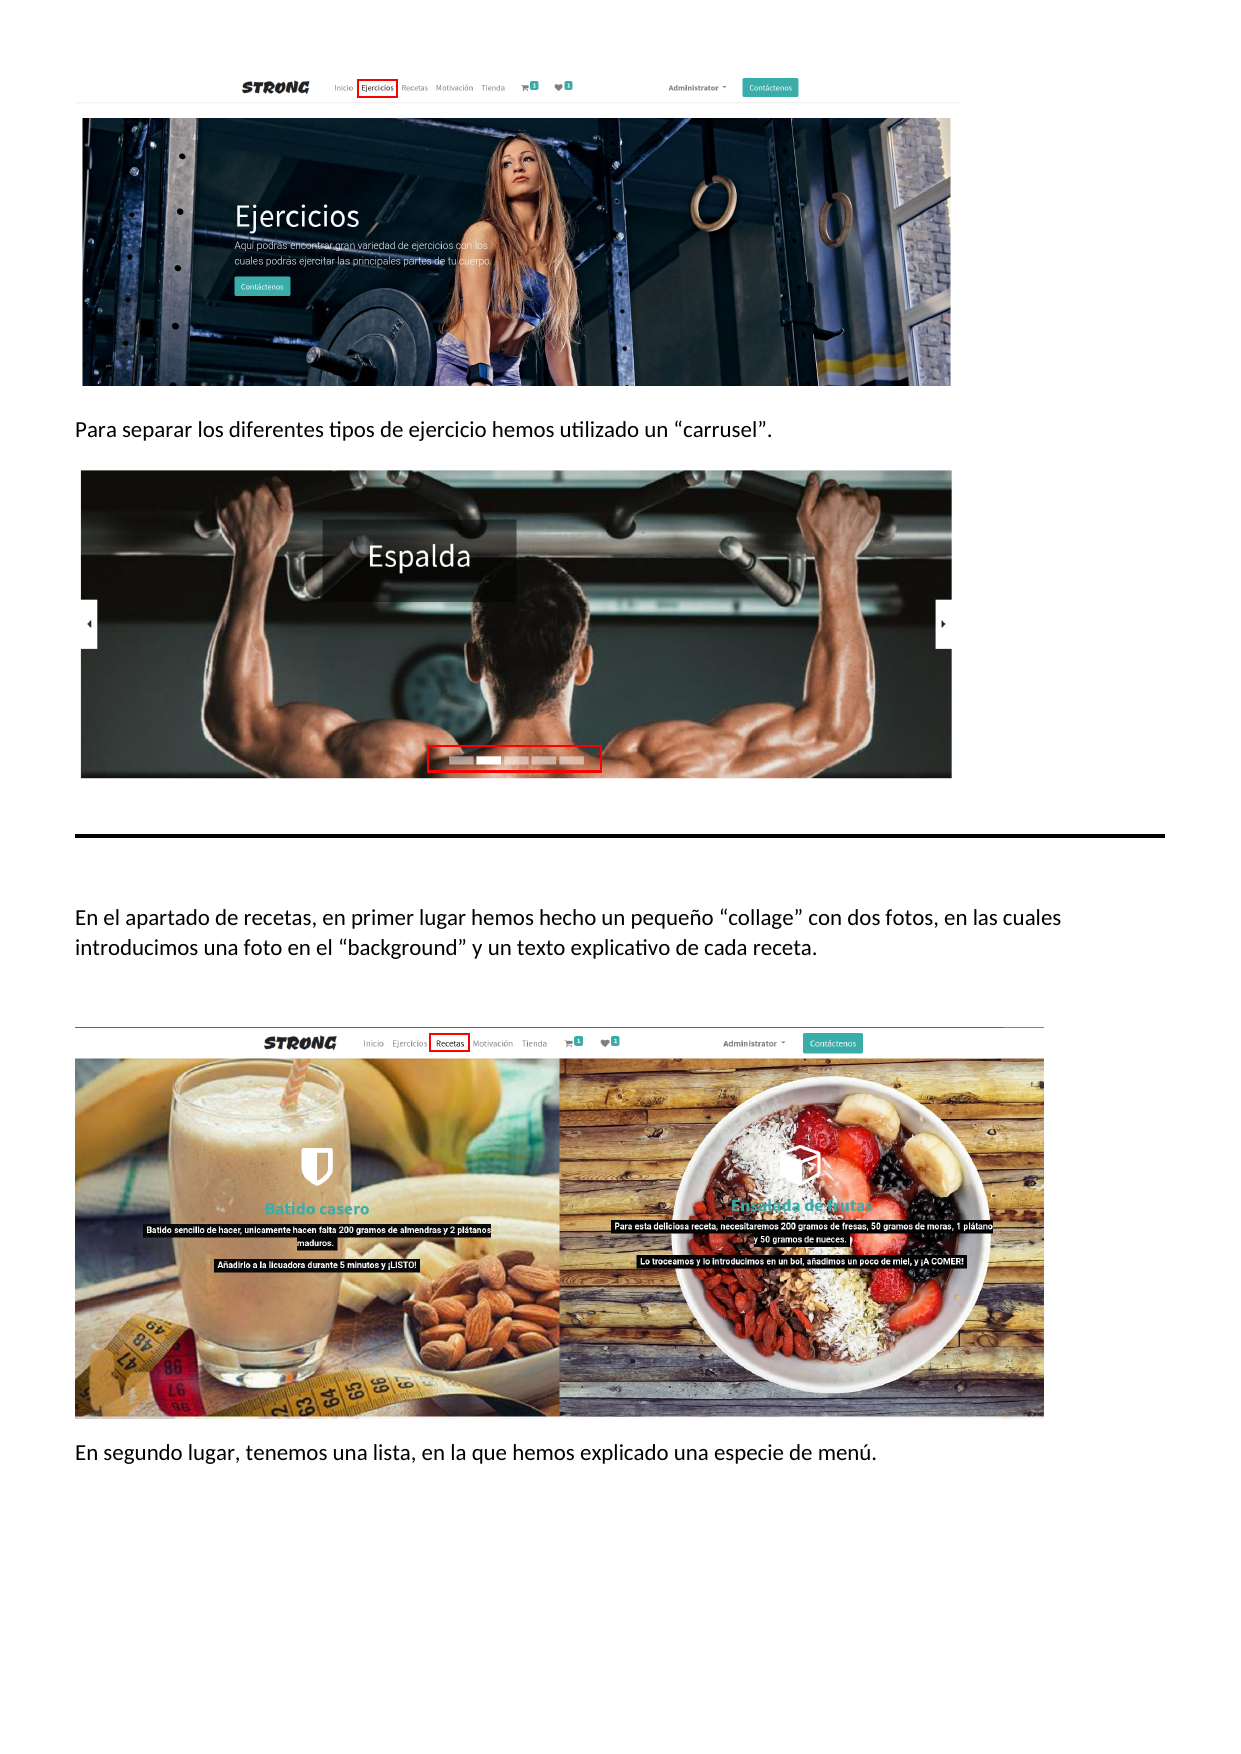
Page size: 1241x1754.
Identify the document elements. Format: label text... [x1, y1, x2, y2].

picture [75, 461, 961, 786]
text En el apartado de recetas, en primer lugar hemos hecho un pequeño “collage” con dos fotos, en las cuales introducimos una foto en el “background” y un texto explicativo de cada receta. [75, 903, 1165, 962]
text En segundo lugar, tenemos una lista, en la que hemos explicado una especie de menú. [75, 1438, 1165, 1466]
text Para separar los diferentes tipos de ejercicio hemos utilizado un “carrusel”. [75, 415, 1165, 443]
picture [75, 75, 961, 397]
picture [75, 1027, 1044, 1419]
